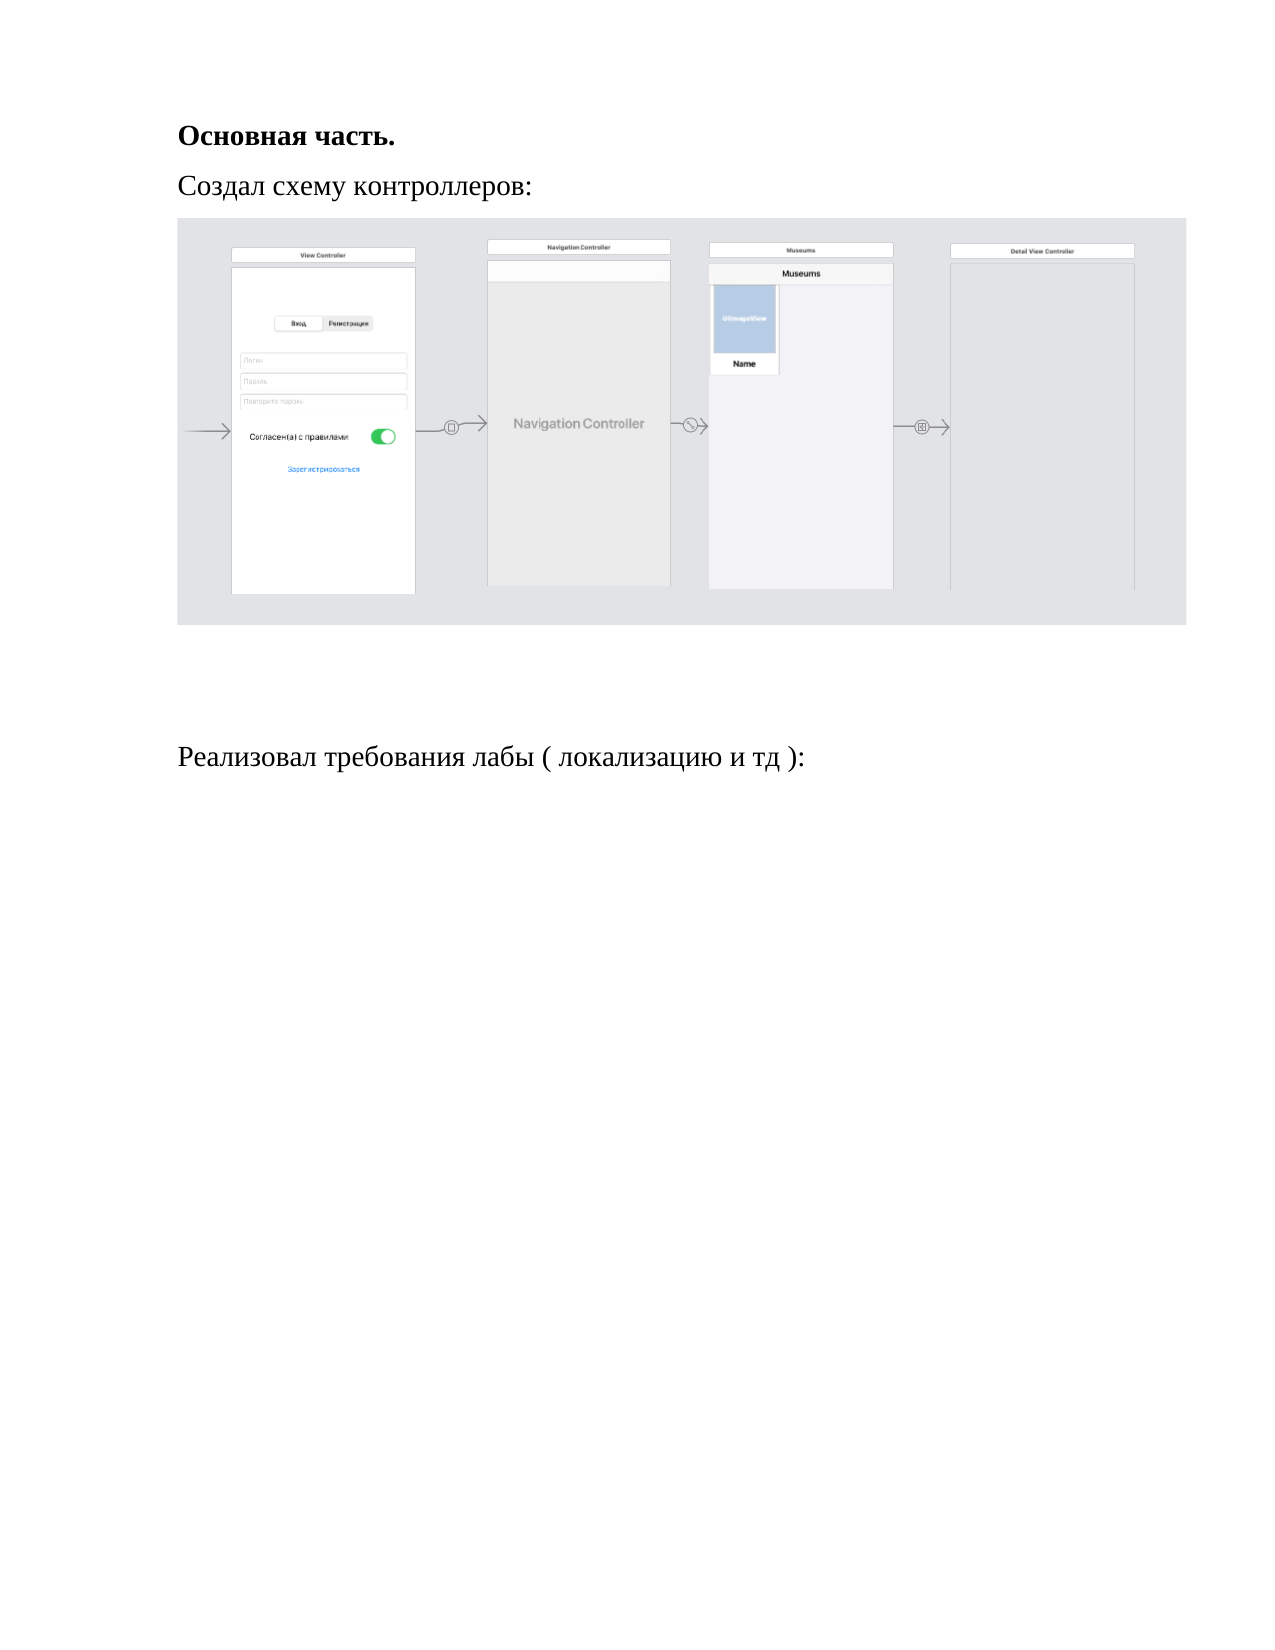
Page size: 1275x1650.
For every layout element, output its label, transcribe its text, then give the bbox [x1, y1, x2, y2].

list Создал схему контроллеров: [177, 168, 1186, 202]
list Реализовал требования лабы ( локализацию и тд ): [177, 739, 1186, 772]
picture [177, 218, 1187, 625]
list Основная часть. [177, 118, 1186, 152]
